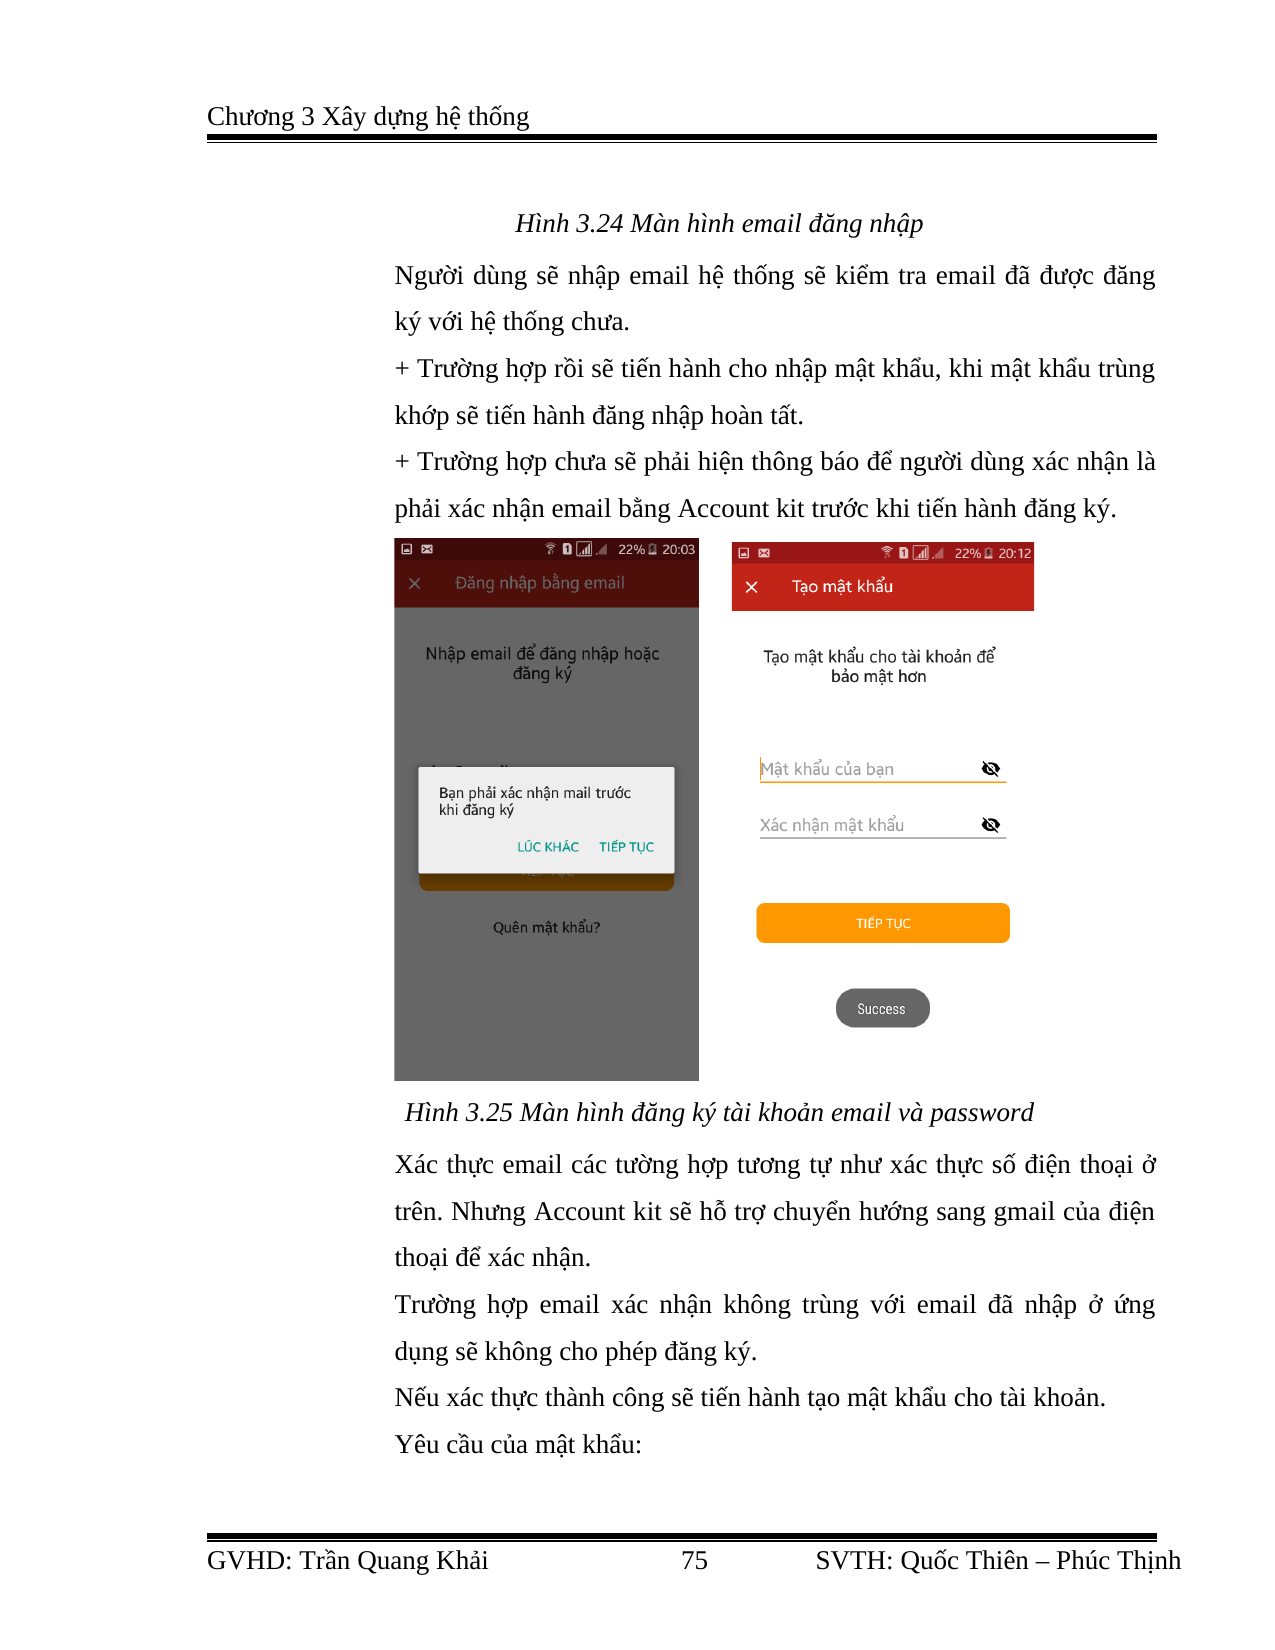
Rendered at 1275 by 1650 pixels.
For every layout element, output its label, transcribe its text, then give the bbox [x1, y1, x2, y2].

list Người dùng sẽ nhập email hệ thống sẽ kiểm tra email đã được đăng ký với hệ thống chưa. [394, 259, 1157, 337]
list Trường hợp email xác nhận không trùng với email đã nhập ở ứng dụng sẽ không cho phép đăng ký. [394, 1288, 1157, 1366]
list Yêu cầu của mật khẩu: [394, 1428, 1157, 1459]
list + Trường hợp rồi sẽ tiến hành cho nhập mật khẩu, khi mật khẩu trùng khớp sẽ tiến hành đăng nhập hoàn tất. [394, 352, 1157, 430]
list + Trường hợp chưa sẽ phải hiện thông báo để người dùng xác nhận là phải xác nhận email bằng Account kit trước khi tiến hành đăng ký. [394, 445, 1157, 523]
picture [394, 538, 699, 1081]
list Xác thực email các tường hợp tương tự như xác thực số điện thoại ở trên. Nhưng Account kit sẽ hỗ trợ chuyển hướng sang gmail của điện thoại để xác nhận. [394, 1148, 1157, 1273]
picture [731, 542, 1035, 1081]
list Nếu xác thực thành công sẽ tiến hành tạo mật khẩu cho tài khoản. [394, 1381, 1157, 1413]
